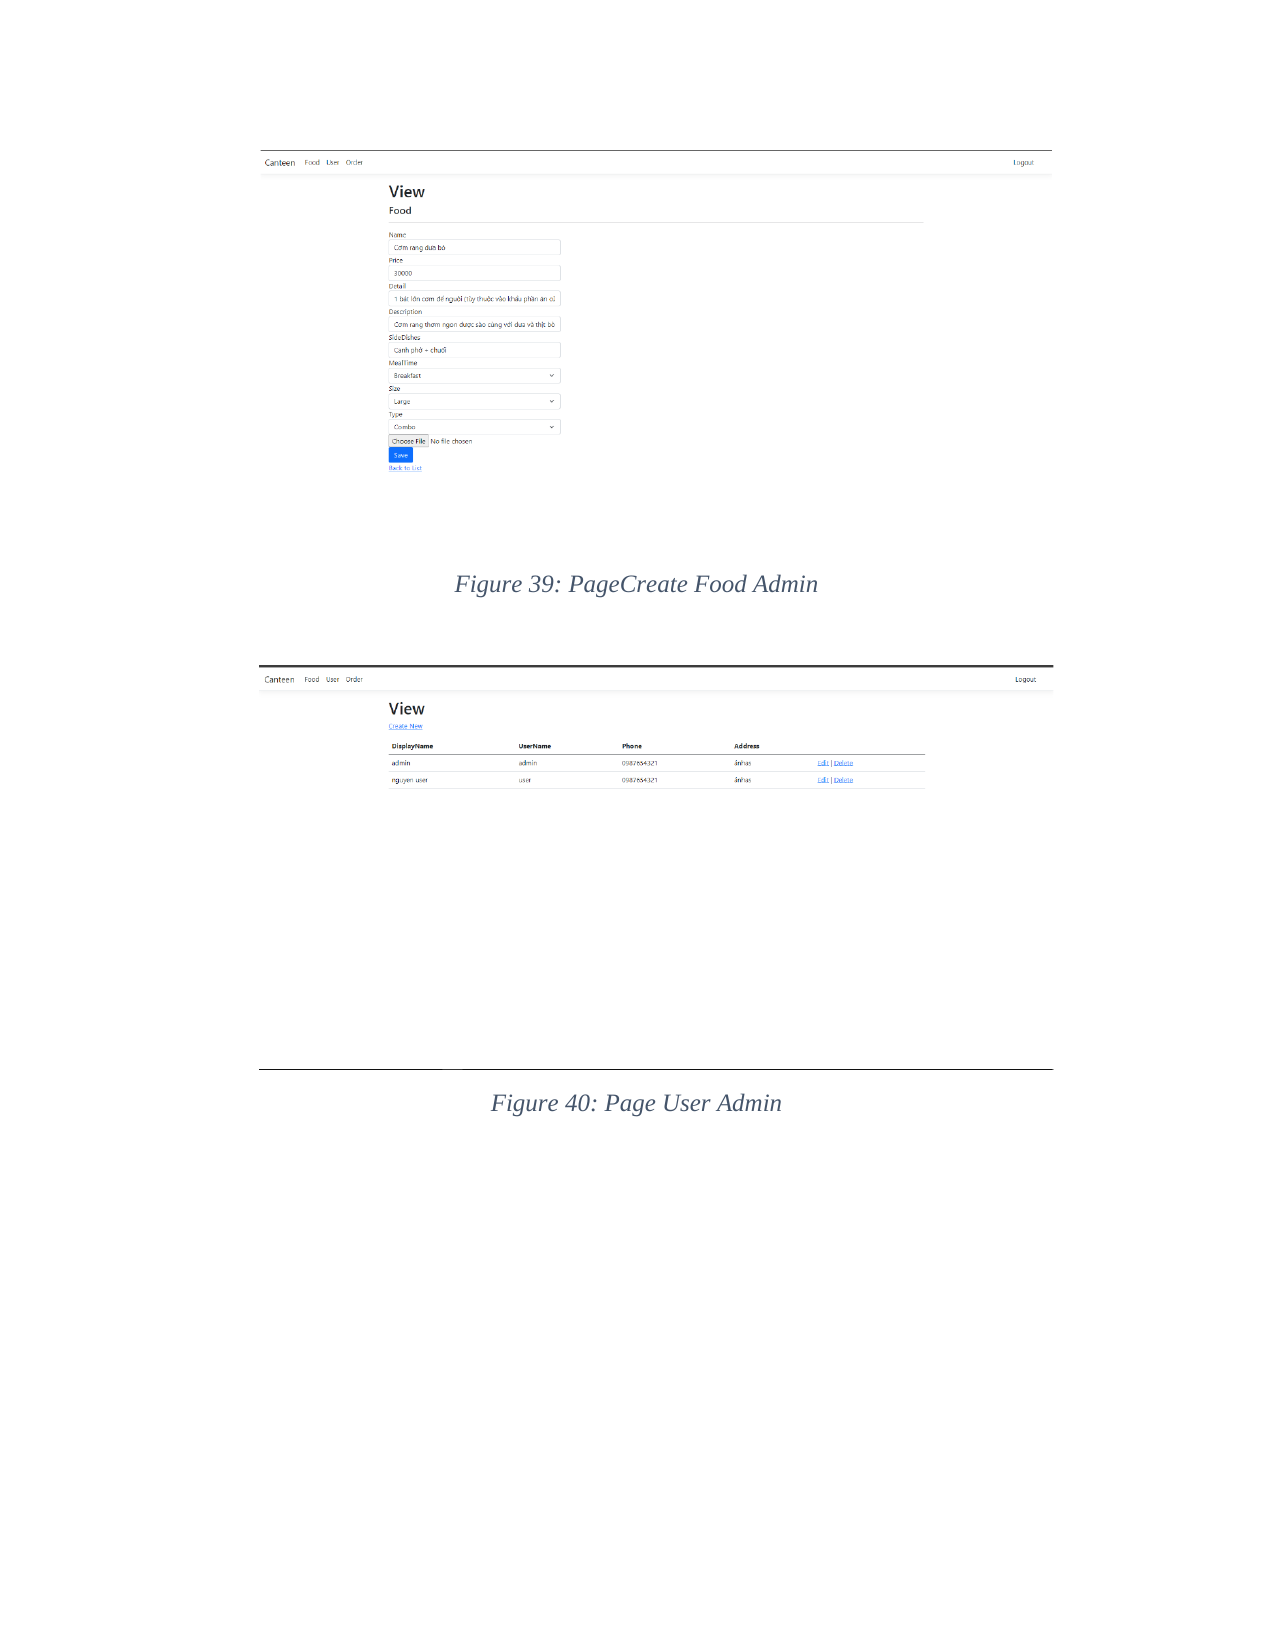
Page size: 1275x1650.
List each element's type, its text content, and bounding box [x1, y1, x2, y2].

picture [260, 150, 1052, 551]
picture [259, 665, 1054, 1070]
text Figure 40: Page User Admin [150, 1088, 1125, 1117]
text Figure 39: PageCreate Food Admin [150, 569, 1125, 598]
